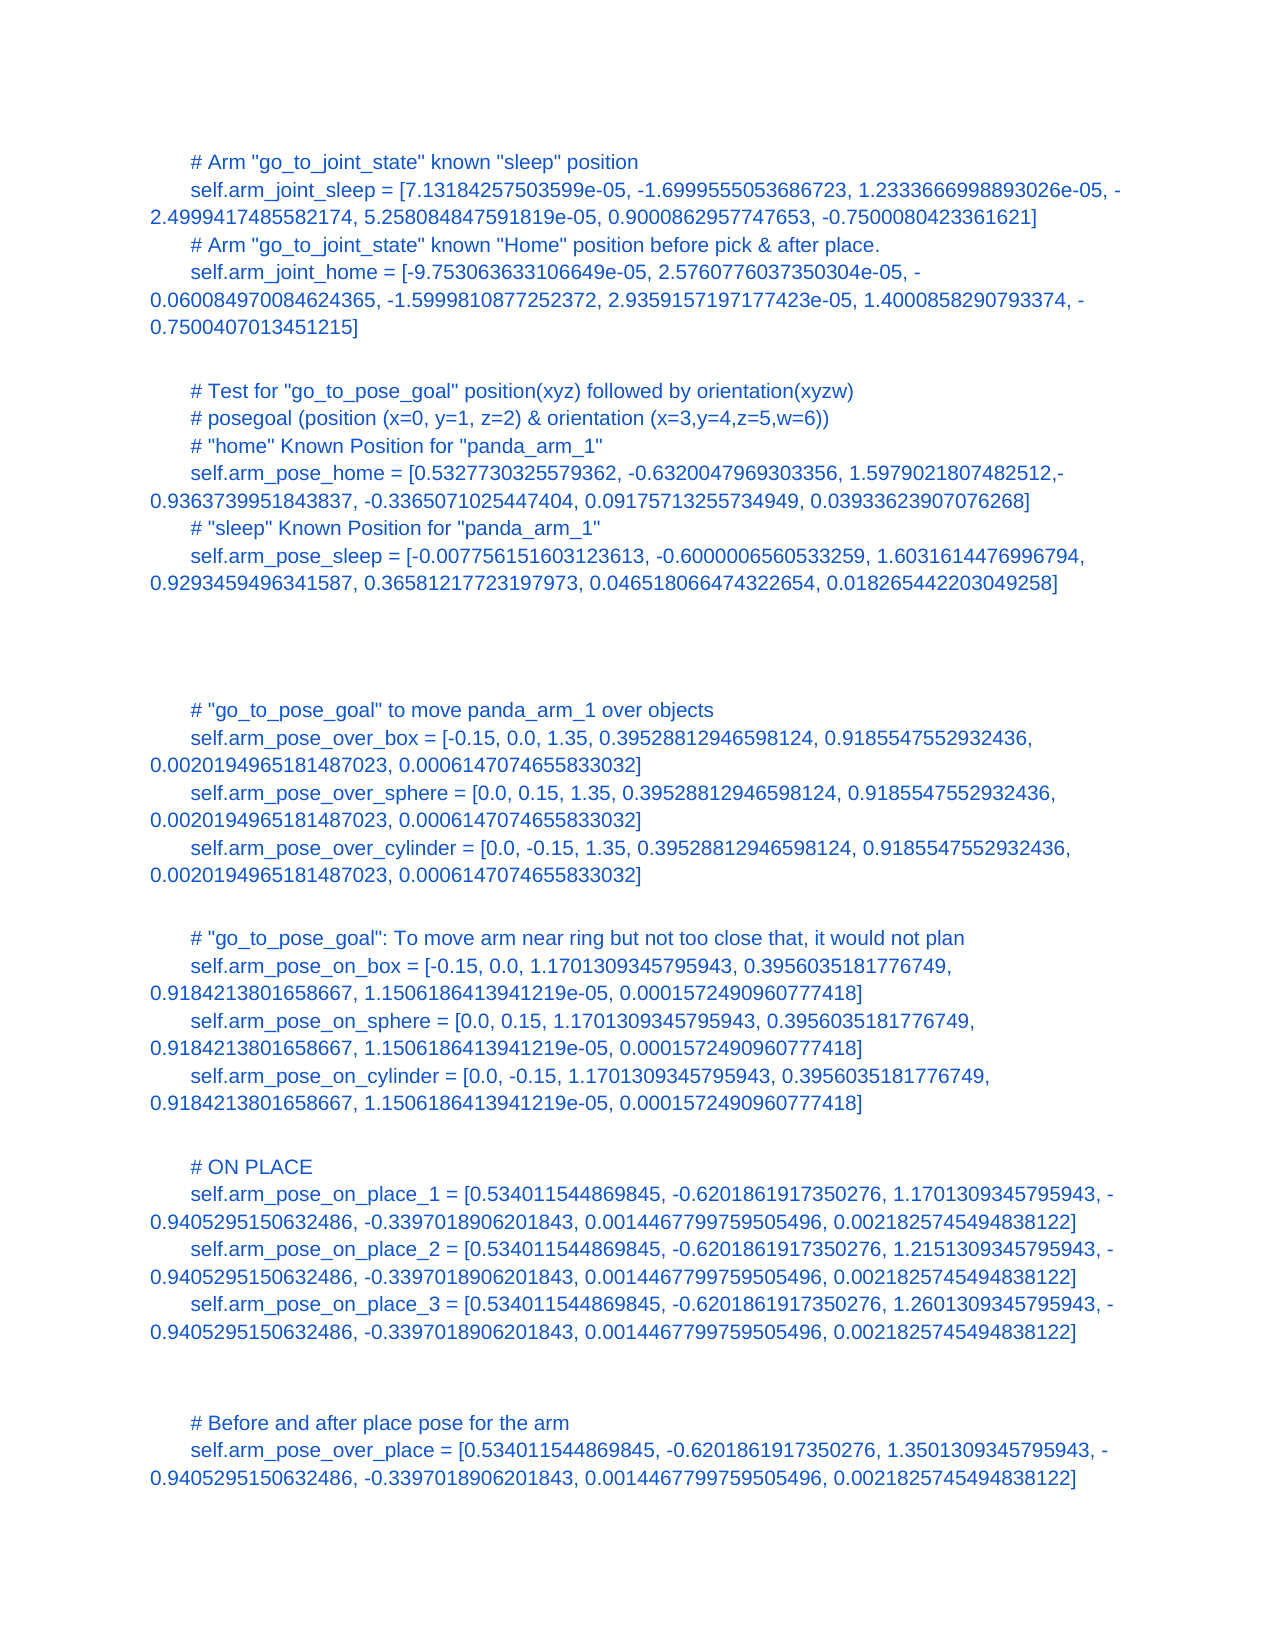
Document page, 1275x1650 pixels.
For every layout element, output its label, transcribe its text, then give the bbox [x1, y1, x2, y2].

text # Arm "go_to_joint_state" known "Home" position before pick & after place. [150, 232, 1125, 256]
text self.arm_pose_over_place = [0.534011544869845, -0.6201861917350276, 1.3501309345795943, -0.9405295150632486, -0.3397018906201843, 0.0014467799759505496, 0.0021825745494838122] [150, 1438, 1125, 1489]
text # ON PLACE [150, 1155, 1125, 1179]
text self.arm_pose_sleep = [-0.007756151603123613, -0.6000006560533259, 1.6031614476996794, 0.9293459496341587, 0.36581217723197973, 0.046518066474322654, 0.018265442203049258] [150, 543, 1125, 595]
text # "go_to_pose_goal": To move arm near ring but not too close that, it would not plan [150, 926, 1125, 950]
text # posegoal (position (x=0, y=1, z=2) & orientation (x=3,y=4,z=5,w=6)) [150, 406, 1125, 430]
text # "home" Known Position for "panda_arm_1" [150, 433, 1125, 457]
text # "go_to_pose_goal" to move panda_arm_1 over objects [150, 698, 1125, 722]
text self.arm_joint_home = [-9.753063633106649e-05, 2.5760776037350304e-05, -0.060084970084624365, -1.5999810877252372, 2.9359157197177423e-05, 1.4000858290793374, -0.7500407013451215] [150, 260, 1125, 339]
text self.arm_joint_sleep = [7.13184257503599e-05, -1.6999555053686723, 1.2333666998893026e-05, -2.4999417485582174, 5.258084847591819e-05, 0.9000862957747653, -0.7500080423361621] [150, 177, 1125, 229]
text self.arm_pose_on_box = [-0.15, 0.0, 1.1701309345795943, 0.3956035181776749, 0.9184213801658667, 1.1506186413941219e-05, 0.0001572490960777418] [150, 954, 1125, 1005]
text self.arm_pose_over_cylinder = [0.0, -0.15, 1.35, 0.39528812946598124, 0.9185547552932436, 0.0020194965181487023, 0.0006147074655833032] [150, 835, 1125, 887]
text # Before and after place pose for the arm [150, 1411, 1125, 1434]
text self.arm_pose_on_place_2 = [0.534011544869845, -0.6201861917350276, 1.2151309345795943, -0.9405295150632486, -0.3397018906201843, 0.0014467799759505496, 0.0021825745494838122] [150, 1237, 1125, 1289]
text self.arm_pose_on_cylinder = [0.0, -0.15, 1.1701309345795943, 0.3956035181776749, 0.9184213801658667, 1.1506186413941219e-05, 0.0001572490960777418] [150, 1064, 1125, 1115]
text self.arm_pose_on_place_3 = [0.534011544869845, -0.6201861917350276, 1.2601309345795943, -0.9405295150632486, -0.3397018906201843, 0.0014467799759505496, 0.0021825745494838122] [150, 1292, 1125, 1344]
text self.arm_pose_over_box = [-0.15, 0.0, 1.35, 0.39528812946598124, 0.9185547552932436, 0.0020194965181487023, 0.0006147074655833032] [150, 725, 1125, 777]
text self.arm_pose_on_sphere = [0.0, 0.15, 1.1701309345795943, 0.3956035181776749, 0.9184213801658667, 1.1506186413941219e-05, 0.0001572490960777418] [150, 1009, 1125, 1060]
text self.arm_pose_home = [0.5327730325579362, -0.6320047969303356, 1.5979021807482512,-0.9363739951843837, -0.3365071025447404, 0.09175713255734949, 0.03933623907076268] [150, 461, 1125, 512]
text self.arm_pose_on_place_1 = [0.534011544869845, -0.6201861917350276, 1.1701309345795943, -0.9405295150632486, -0.3397018906201843, 0.0014467799759505496, 0.0021825745494838122] [150, 1182, 1125, 1234]
text # Arm "go_to_joint_state" known "sleep" position [150, 150, 1125, 174]
text self.arm_pose_over_sphere = [0.0, 0.15, 1.35, 0.39528812946598124, 0.9185547552932436, 0.0020194965181487023, 0.0006147074655833032] [150, 780, 1125, 832]
text # "sleep" Known Position for "panda_arm_1" [150, 516, 1125, 540]
text # Test for "go_to_pose_goal" position(xyz) followed by orientation(xyzw) [150, 378, 1125, 402]
